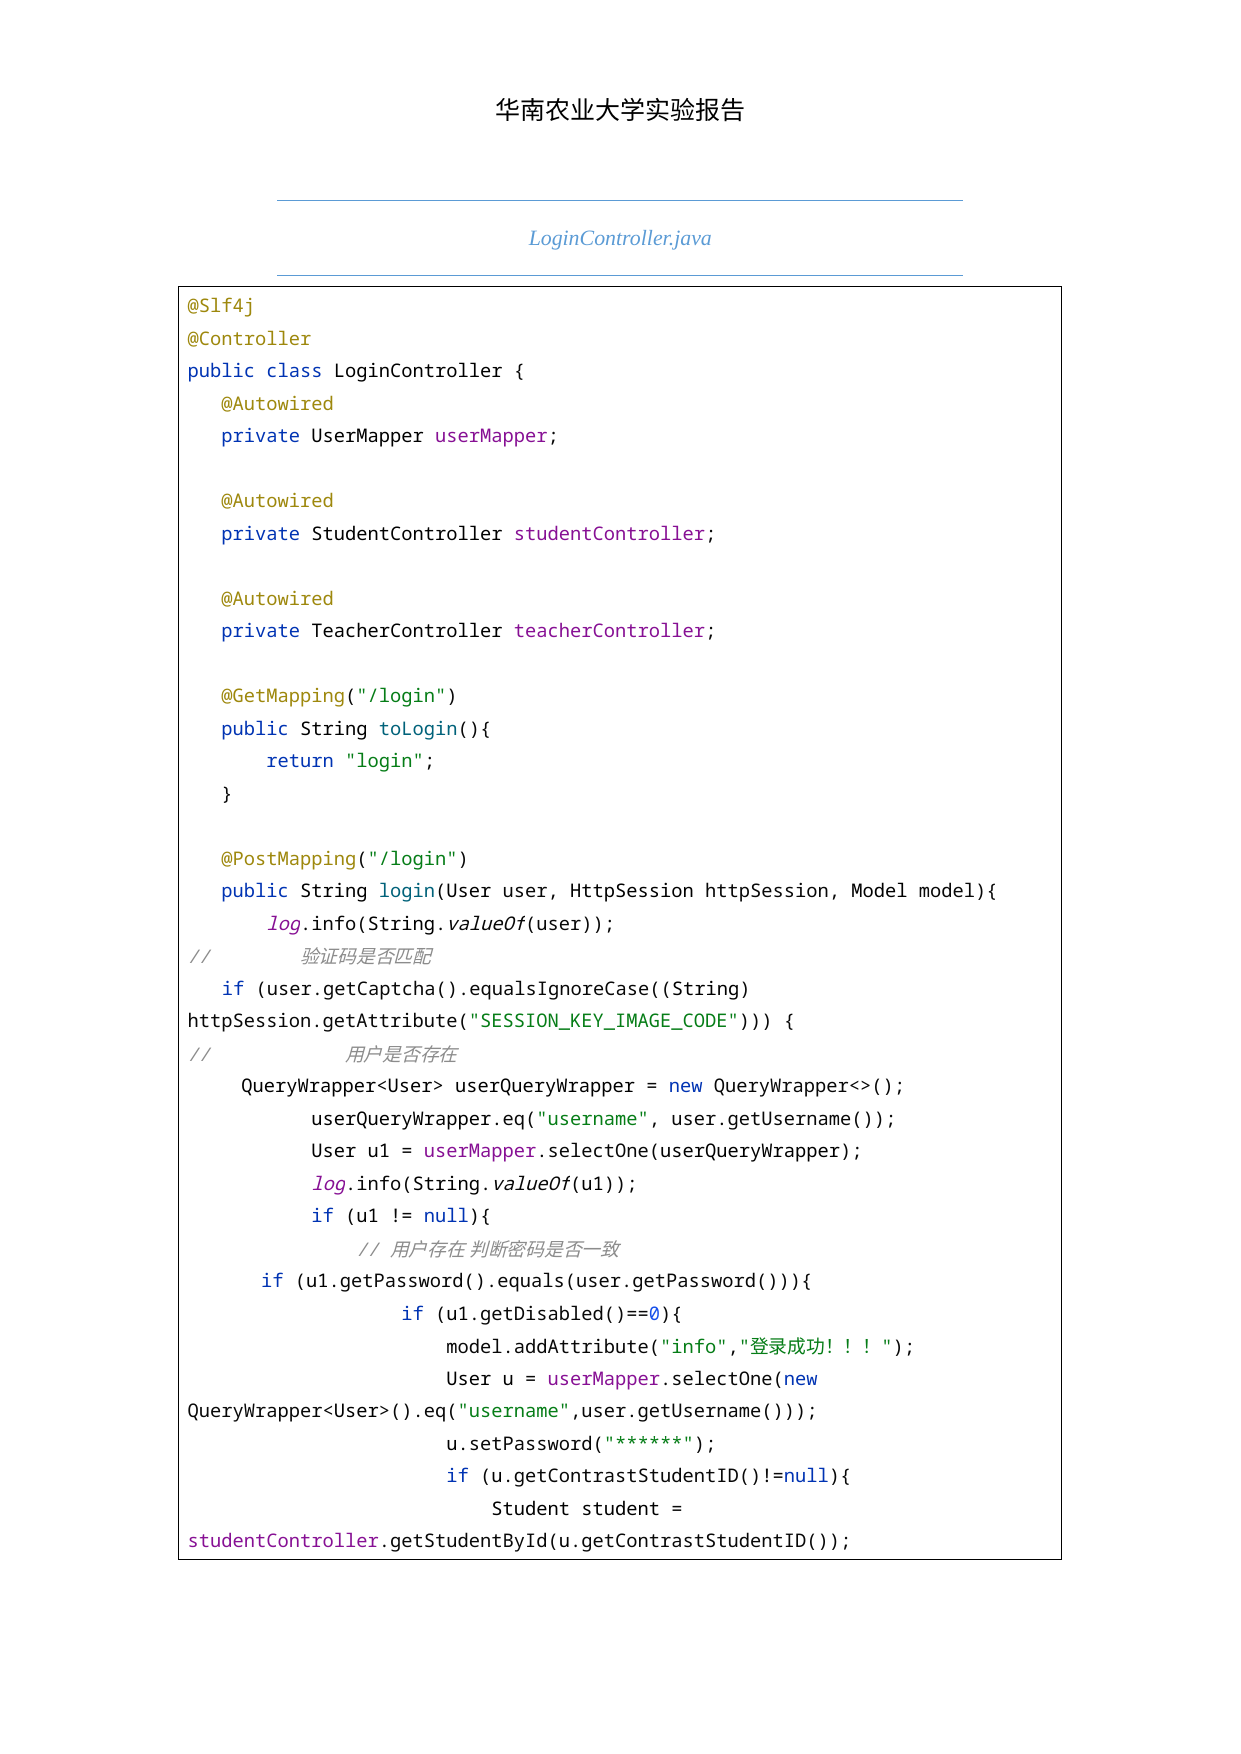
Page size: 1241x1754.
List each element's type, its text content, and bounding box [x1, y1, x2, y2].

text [179, 287, 1061, 1559]
text LoginController.java [277, 201, 963, 275]
